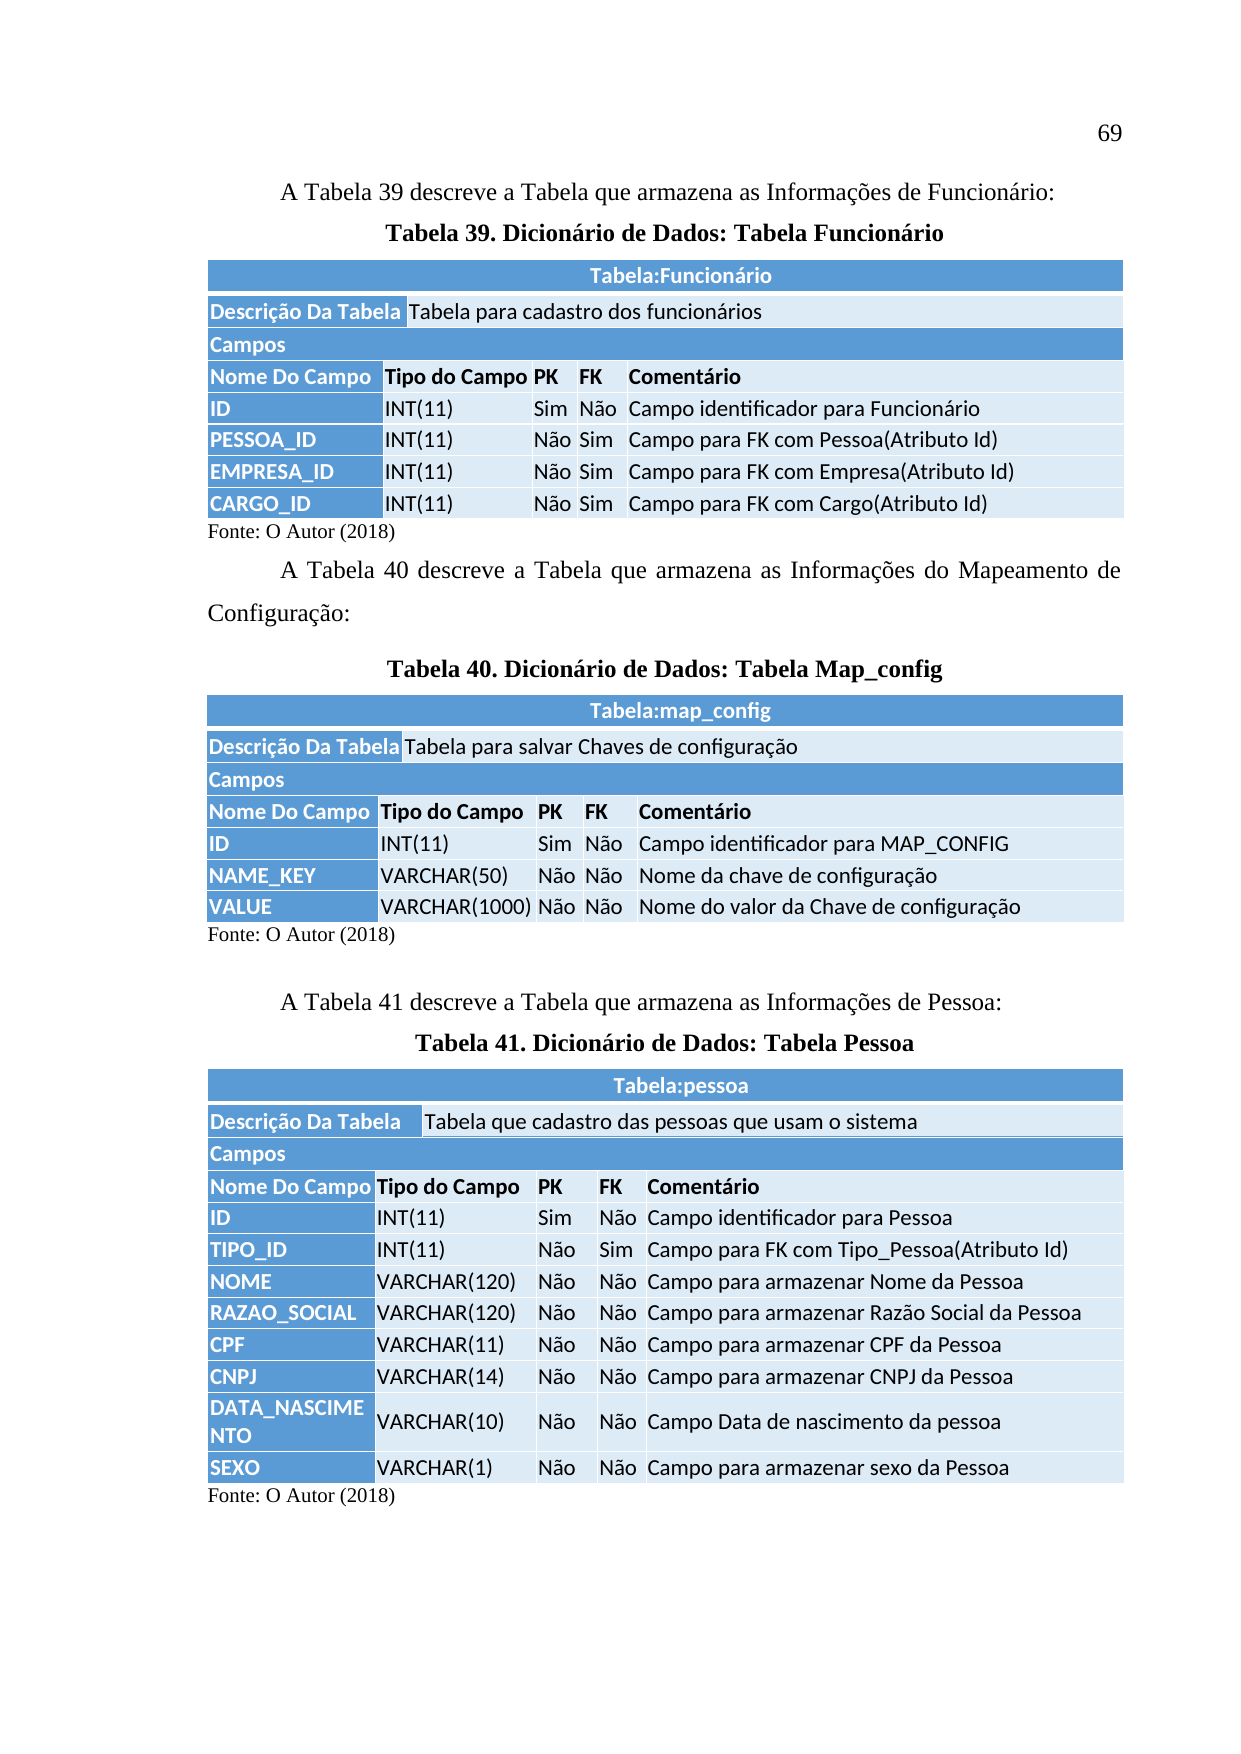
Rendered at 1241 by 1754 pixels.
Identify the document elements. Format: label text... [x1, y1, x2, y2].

table_cell INT(11) [384, 488, 532, 518]
table_cell Não [578, 393, 627, 423]
table_cell Tipo do Campo [384, 361, 532, 392]
table_cell Campos [208, 328, 1123, 360]
table_cell RAZAO_SOCIAL [208, 1298, 375, 1328]
table_cell VARCHAR(120) [376, 1298, 536, 1328]
table_cell Sim [578, 488, 627, 518]
table_cell Descrição Da Tabela [207, 731, 402, 762]
text A Tabela 41 descreve a Tabela que armazena as Informações de Pessoa: [207, 987, 1122, 1016]
table_cell Não [598, 1361, 646, 1391]
table_cell EMPRESA_ID [208, 456, 383, 487]
table_cell Não [598, 1329, 646, 1360]
table_cell Não [598, 1452, 646, 1483]
table_cell SEXO [208, 1452, 375, 1483]
table_cell PK [537, 796, 583, 827]
table_cell CARGO_ID [208, 488, 383, 518]
table_cell FK [598, 1171, 646, 1201]
table_cell Campo para armazenar sexo da Pessoa [647, 1451, 1124, 1483]
table_cell CPF [208, 1329, 375, 1360]
table_cell PESSOA_ID [208, 425, 383, 455]
table_cell Tabela que cadastro das pessoas que usam o sistema [423, 1105, 1123, 1136]
table_cell Sim [533, 393, 577, 423]
table_cell Campos [207, 763, 1123, 795]
table_cell Tabela para salvar Chaves de configuração [403, 731, 1123, 762]
table_cell VARCHAR(11) [376, 1329, 536, 1360]
table_cell Não [598, 1266, 646, 1296]
table_header Tabela:map_config [207, 695, 1123, 726]
table_cell Campo para armazenar Razão Social da Pessoa [647, 1296, 1124, 1328]
table_cell ID [208, 1203, 375, 1233]
table_cell Sim [537, 828, 583, 859]
table_cell VARCHAR(14) [376, 1361, 536, 1391]
table_cell TIPO_ID [208, 1234, 375, 1265]
table_cell Não [584, 860, 637, 890]
table_cell Tipo do Campo [376, 1171, 536, 1201]
table_cell Não [537, 860, 583, 890]
text Tabela 41. Dicionário de Dados: Tabela Pessoa [207, 1028, 1122, 1057]
table_header Tabela:pessoa [208, 1069, 1123, 1101]
table_cell INT(11) [384, 393, 532, 423]
table_cell Nome do valor da Chave de configuração [638, 890, 1124, 922]
table_cell Não [537, 1298, 597, 1328]
table_cell Sim [537, 1203, 597, 1233]
text A Tabela 39 descreve a Tabela que armazena as Informações de Funcionário: [207, 177, 1122, 206]
text Tabela 40. Dicionário de Dados: Tabela Map_config [207, 654, 1122, 682]
table_cell Não [537, 1452, 597, 1483]
table_cell VARCHAR(1) [376, 1452, 536, 1483]
table_cell Campo para armazenar CNPJ da Pessoa [647, 1360, 1124, 1391]
table_cell Não [537, 1234, 597, 1265]
table_cell Comentário [647, 1171, 1124, 1201]
table_cell Tabela para cadastro dos funcionários [408, 296, 1123, 327]
table_cell FK [584, 796, 637, 827]
table_cell Tipo do Campo [379, 796, 536, 827]
table_cell PK [533, 361, 577, 392]
table_cell VARCHAR(50) [379, 860, 536, 890]
table_cell Nome Do Campo [208, 361, 383, 392]
table_cell Campo para FK com Cargo(Atributo Id) [628, 487, 1124, 518]
table_cell Não [584, 891, 637, 922]
text Fonte: O Autor (2018) [207, 519, 1122, 543]
table_cell NOME [208, 1266, 375, 1296]
table_cell VARCHAR(10) [376, 1393, 536, 1451]
table_cell Sim [598, 1234, 646, 1265]
table_cell FK [578, 361, 627, 392]
table_cell ID [207, 828, 378, 859]
table_cell INT(11) [384, 456, 532, 487]
text Fonte: O Autor (2018) [207, 1483, 1122, 1507]
table_cell Descrição Da Tabela [208, 1105, 422, 1136]
table_cell VARCHAR(1000) [379, 891, 536, 922]
table_cell DATA_NASCIMENTO [208, 1393, 375, 1451]
text Fonte: O Autor (2018) [207, 922, 1122, 946]
table_cell Campo identificador para Funcionário [628, 392, 1124, 423]
table_cell INT(11) [376, 1234, 536, 1265]
table_cell INT(11) [379, 828, 536, 859]
table_cell Campo identificador para MAP_CONFIG [638, 827, 1124, 859]
table_cell PK [537, 1171, 597, 1201]
text Tabela 39. Dicionário de Dados: Tabela Funcionário [207, 218, 1122, 247]
table_cell Não [533, 456, 577, 487]
table_cell Não [533, 488, 577, 518]
table_cell Não [537, 1393, 597, 1451]
table_cell Nome Do Campo [207, 796, 378, 827]
table_cell Campo identificador para Pessoa [647, 1201, 1124, 1233]
table_cell Não [537, 1329, 597, 1360]
table_cell Não [584, 828, 637, 859]
table_cell Campo para armazenar Nome da Pessoa [647, 1265, 1124, 1296]
table_cell CNPJ [208, 1361, 375, 1391]
table_cell Não [537, 1361, 597, 1391]
table_cell Não [537, 1266, 597, 1296]
table_cell Sim [578, 425, 627, 455]
table_cell Descrição Da Tabela [208, 296, 407, 327]
table_cell Não [598, 1203, 646, 1233]
table_cell VARCHAR(120) [376, 1266, 536, 1296]
table_cell Campos [208, 1138, 1123, 1170]
table_cell Comentário [628, 361, 1124, 392]
table_cell Não [533, 425, 577, 455]
table_cell Campo Data de nascimento da pessoa [647, 1391, 1124, 1451]
table_cell Campo para armazenar CPF da Pessoa [647, 1328, 1124, 1360]
table_cell Não [598, 1393, 646, 1451]
table_cell Não [537, 891, 583, 922]
table_cell Campo para FK com Empresa(Atributo Id) [628, 455, 1124, 487]
table_cell Nome da chave de configuração [638, 859, 1124, 890]
table_cell Sim [578, 456, 627, 487]
table_cell NAME_KEY [207, 860, 378, 890]
table_cell ID [208, 393, 383, 423]
text A Tabela 40 descreve a Tabela que armazena as Informações do Mapeamento de Configuração: [207, 555, 1122, 627]
table_cell Campo para FK com Tipo_Pessoa(Atributo Id) [647, 1233, 1124, 1265]
table_cell Não [598, 1298, 646, 1328]
table_cell Nome Do Campo [208, 1171, 375, 1201]
table_cell INT(11) [376, 1203, 536, 1233]
table_cell Comentário [638, 796, 1124, 827]
table_header Tabela:Funcionário [208, 260, 1123, 291]
table_cell VALUE [207, 891, 378, 922]
table_cell INT(11) [384, 425, 532, 455]
table_cell Campo para FK com Pessoa(Atributo Id) [628, 424, 1124, 455]
